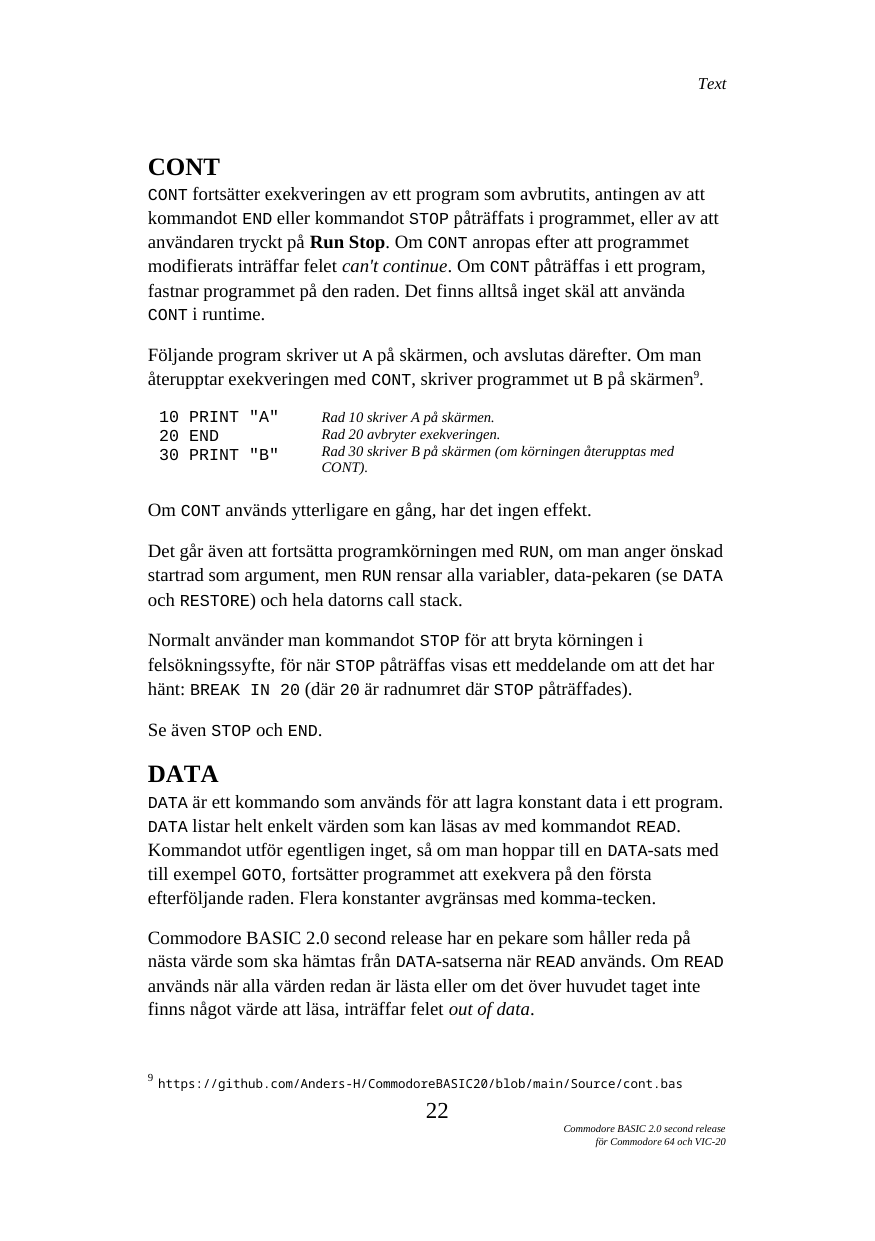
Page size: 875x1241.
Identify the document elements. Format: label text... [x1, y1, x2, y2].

subtitle DATA [148, 759, 726, 788]
text Det går även att fortsätta programkörningen med RUN, om man anger önskad startrad som argument, men RUN rensar alla variabler, data-pekaren (se DATA och RESTORE) och hela datorns call stack. [148, 540, 726, 611]
text DATA är ett kommando som används för att lagra konstant data i ett program. DATA listar helt enkelt värden som kan läsas av med kommandot READ. Kommandot utför egentligen inget, så om man hoppar till en DATA-sats med till exempel GOTO, fortsätter programmet att exekvera på den första efterföljande raden. Flera konstanter avgränsas med komma-tecken. [148, 791, 726, 909]
text Följande program skriver ut A på skärmen, och avslutas därefter. Om man återupptar exekveringen med CONT, skriver programmet ut B på skärmen. [148, 344, 726, 390]
table_header Rad 10 skriver A på skärmen. Rad 20 avbryter exekveringen. Rad 30 skriver B på skärmen (om körningen återupptas med CONT). [310, 409, 726, 476]
table_header 10 PRINT "A" 20 END 30 PRINT "B" [148, 409, 310, 476]
text Om CONT används ytterligare en gång, har det ingen effekt. [148, 476, 726, 522]
text CONT fortsätter exekveringen av ett program som avbrutits, antingen av att kommandot END eller kommandot STOP påträffats i programmet, eller av att användaren tryckt på Run Stop. Om CONT anropas efter att programmet modifierats inträffar felet can't continue. Om CONT påträffas i ett program, fastnar programmet på den raden. Det finns alltså inget skäl att använda CONT i runtime. [148, 183, 726, 325]
text Normalt använder man kommandot STOP för att bryta körningen i felsökningssyfte, för när STOP påträffas visas ett meddelande om att det har hänt: BREAK IN 20 (där 20 är radnumret där STOP påträffades). [148, 629, 726, 700]
subtitle CONT [148, 152, 726, 181]
text Commodore BASIC 2.0 second release har en pekare som håller reda på nästa värde som ska hämtas från DATA-satserna när READ används. Om READ används när alla värden redan är lästa eller om det över huvudet taget inte finns något värde att läsa, inträffar felet out of data. [148, 927, 726, 1019]
text Se även STOP och END. [148, 719, 726, 741]
